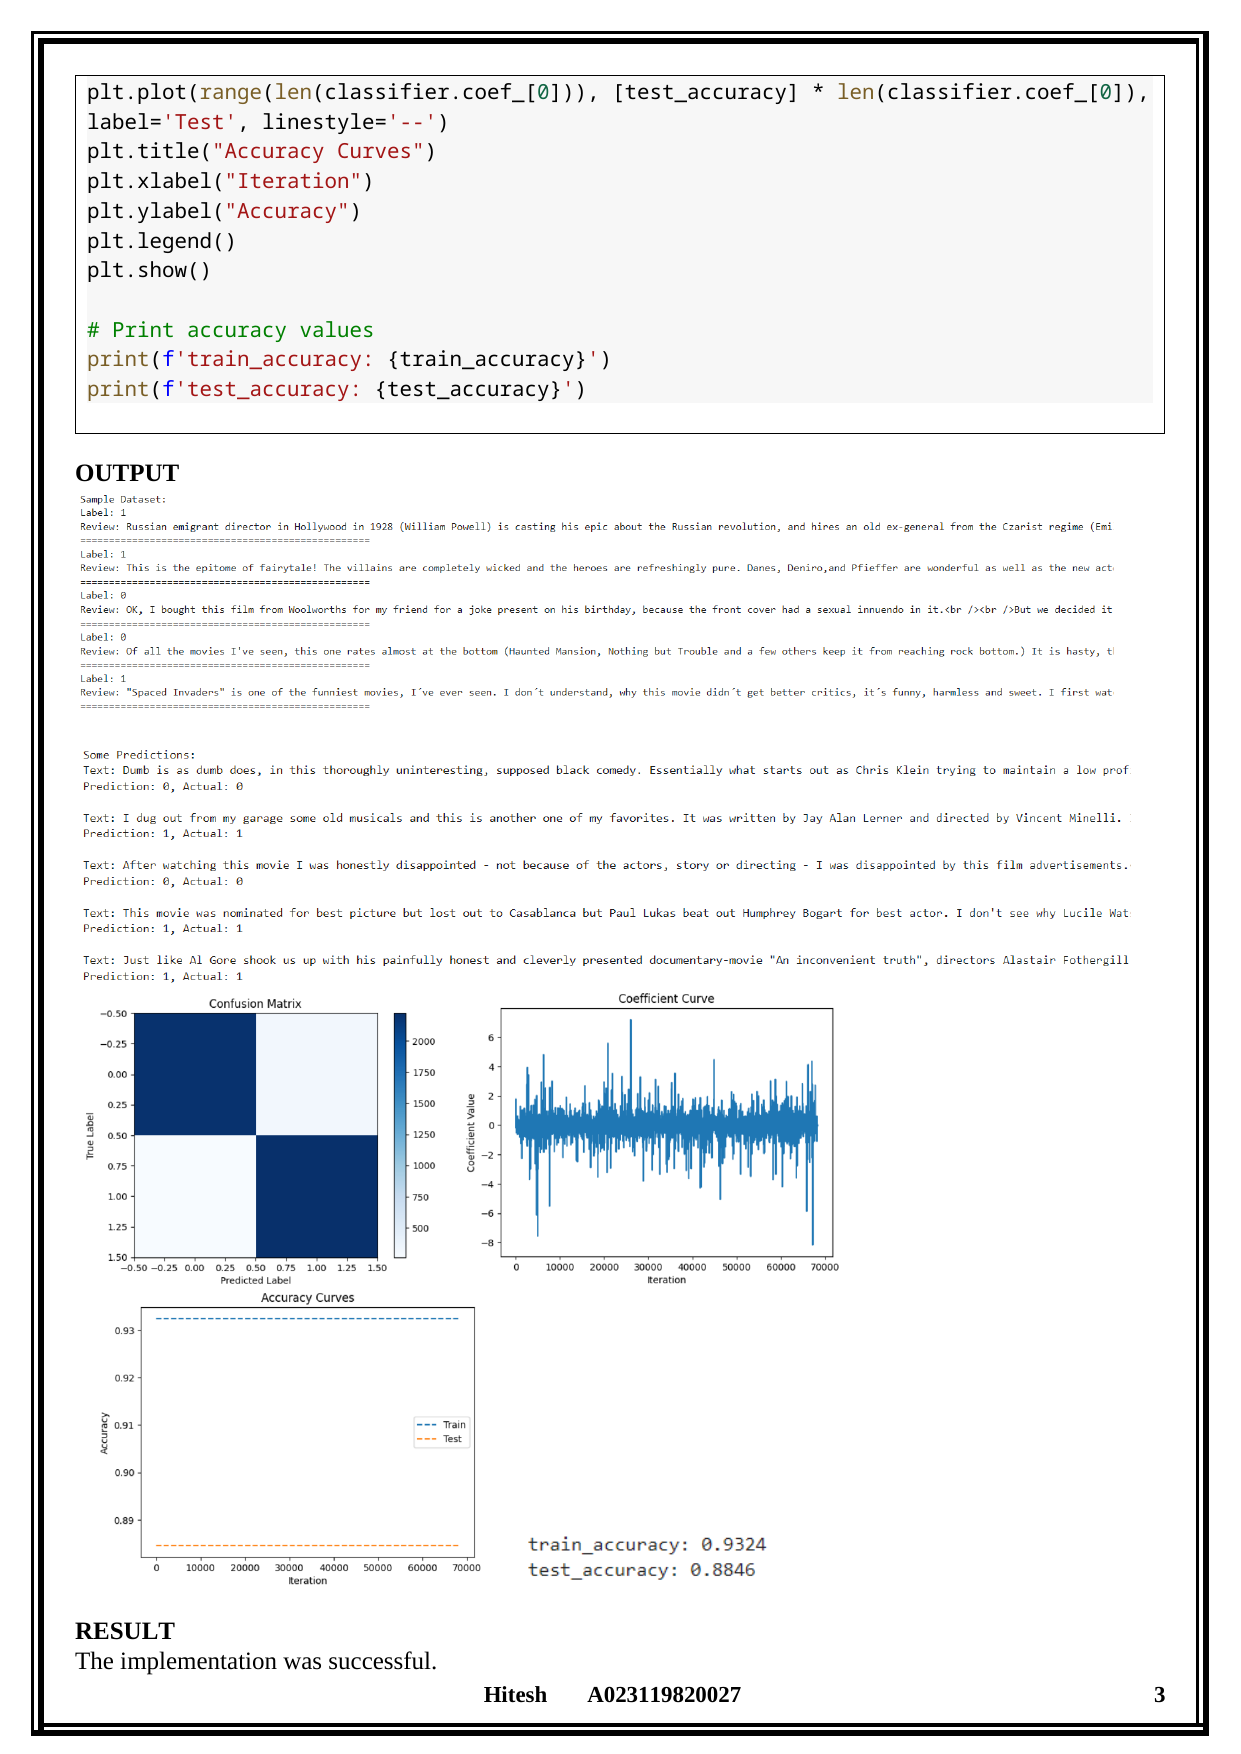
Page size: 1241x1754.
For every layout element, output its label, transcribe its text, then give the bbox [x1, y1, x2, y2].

text The implementation was successful. [75, 1646, 1165, 1675]
picture [75, 1289, 512, 1590]
picture [517, 1524, 800, 1590]
picture [75, 987, 451, 1288]
picture [75, 488, 1114, 714]
picture [455, 987, 864, 1288]
picture [75, 746, 1131, 986]
text OUTPUT [75, 458, 1165, 487]
text RESULT [75, 1616, 1165, 1645]
